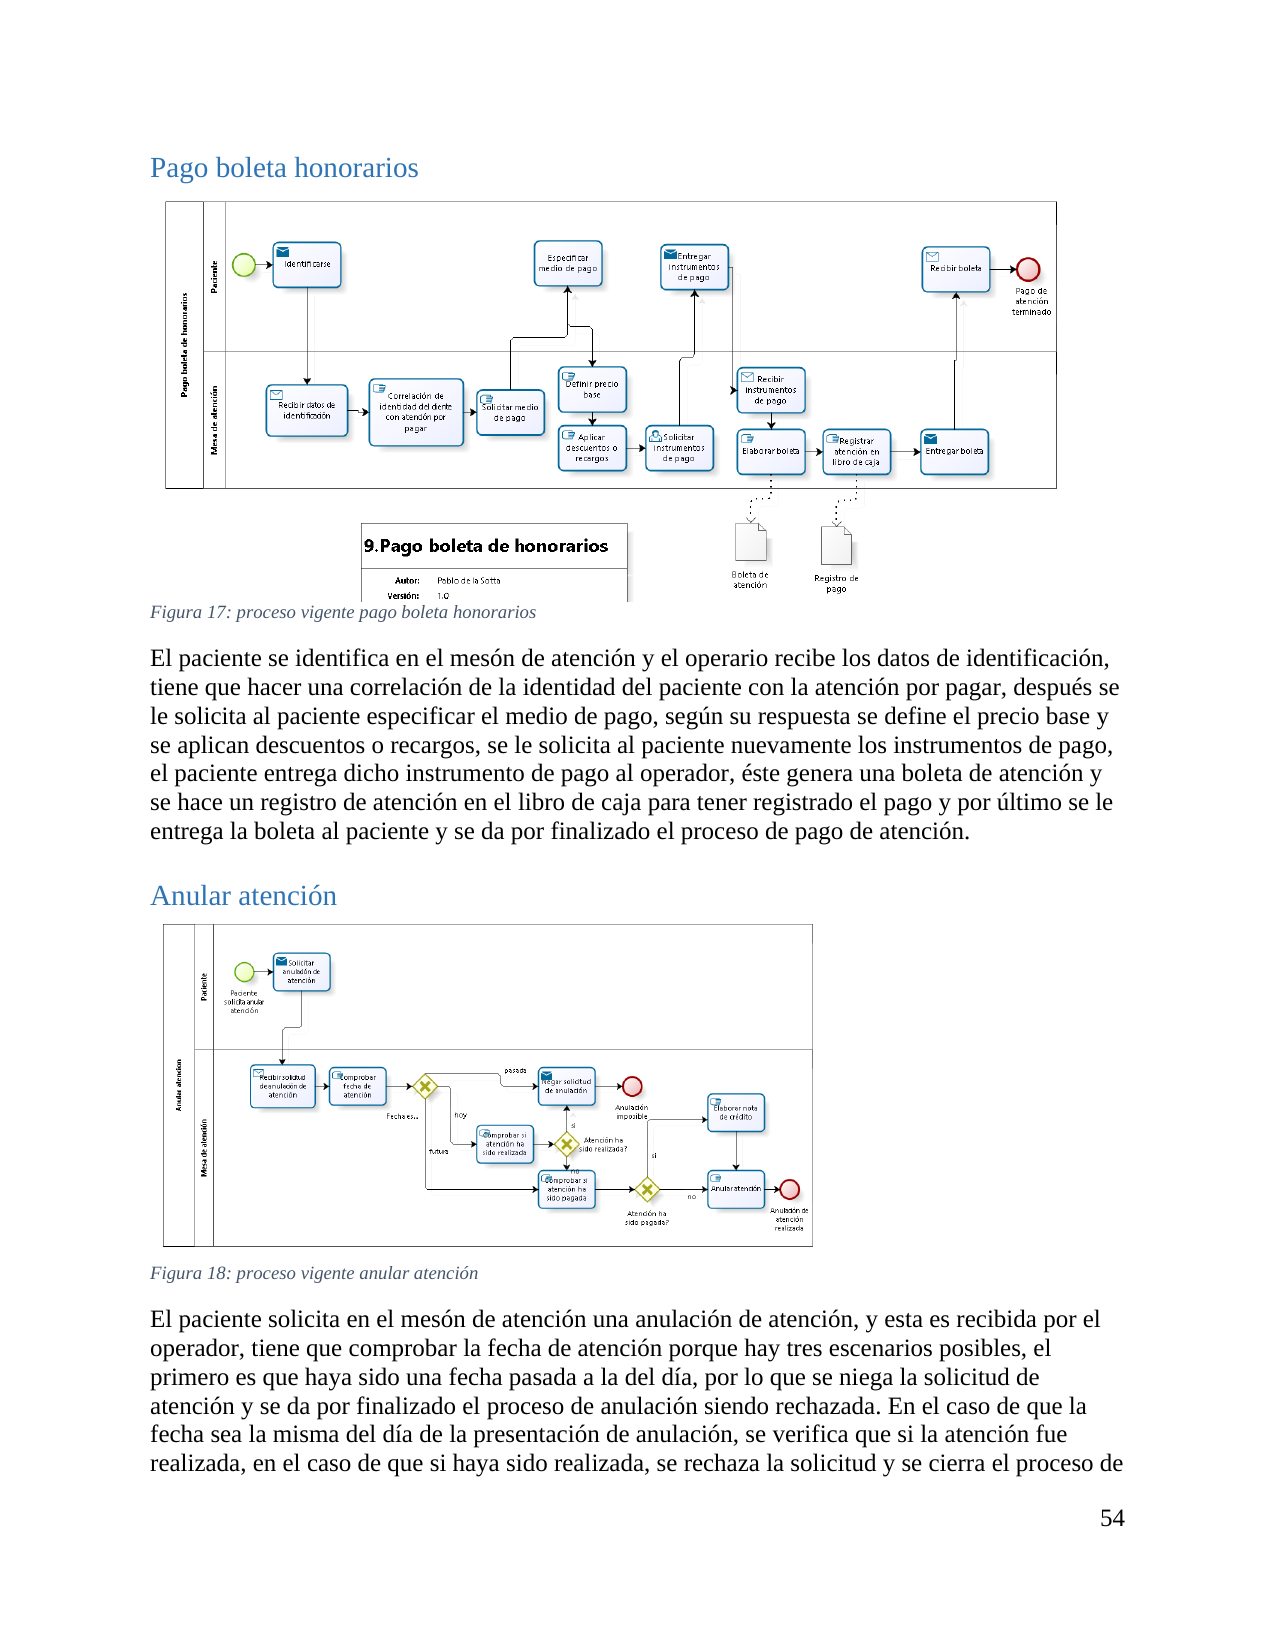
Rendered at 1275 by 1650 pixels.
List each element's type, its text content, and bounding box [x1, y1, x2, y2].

text Figura 17: proceso vigente pago boleta honorarios [150, 601, 1125, 623]
picture [150, 911, 821, 1263]
picture [150, 186, 1058, 602]
text Figura 18: proceso vigente anular atención [150, 1262, 1125, 1284]
text El paciente se identifica en el mesón de atención y el operario recibe los datos de identificación, tiene que hacer una correlación de la identidad del paciente con la atención por pagar, después se le solicita al paciente especificar el medio de pago, según su respuesta se define el precio base y se aplican descuentos o recargos, se le solicita al paciente nuevamente los instrumentos de pago, el paciente entrega dicho instrumento de pago al operador, éste genera una boleta de atención y se hace un registro de atención en el libro de caja para tener registrado el pago y por último se le entrega la boleta al paciente y se da por finalizado el proceso de pago de atención. [150, 643, 1125, 845]
subtitle Pago boleta honorarios [150, 150, 1125, 183]
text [150, 1304, 1125, 1477]
subtitle Anular atención [150, 878, 1125, 911]
